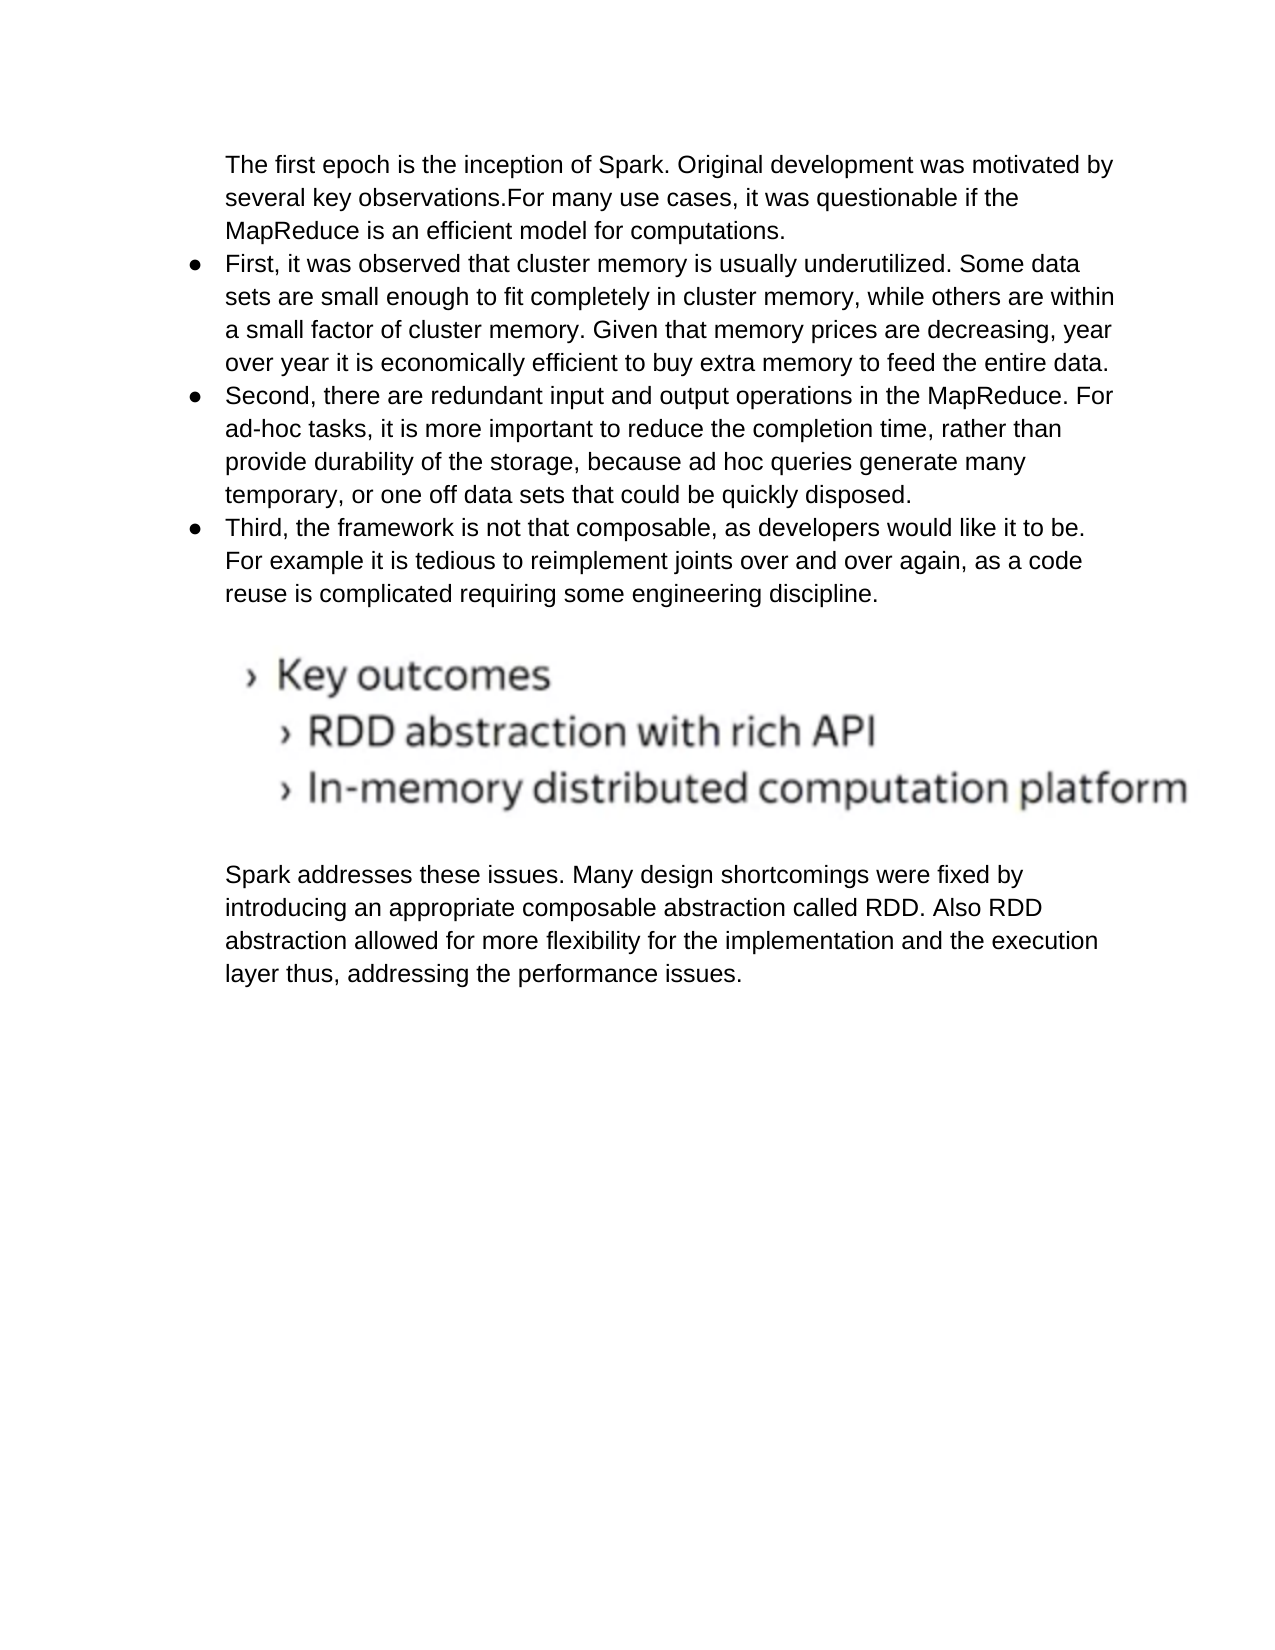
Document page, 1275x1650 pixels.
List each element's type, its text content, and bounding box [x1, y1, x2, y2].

list Second, there are redundant input and output operations in the MapReduce. For ad-hoc tasks, it is more important to reduce the completion time, rather than provide durability of the storage, because ad hoc queries generate many temporary, or one off data sets that could be quickly disposed. [187, 381, 1125, 509]
list Third, the framework is not that composable, as developers would like it to be. For example it is tedious to reimplement joints over and over again, as a code reuse is complicated requiring some engineering discipline. [187, 513, 1125, 608]
picture [225, 645, 1200, 823]
text The first epoch is the inception of Spark. Original development was motivated by several key observations.For many use cases, it was questionable if the MapReduce is an efficient model for computations. [225, 150, 1125, 245]
text Spark addresses these issues. Many design shortcomings were fixed by introducing an appropriate composable abstraction called RDD. Also RDD abstraction allowed for more flexibility for the implementation and the execution layer thus, addressing the performance issues. [225, 860, 1125, 987]
list First, it was observed that cluster memory is usually underutilized. Some data sets are small enough to fit completely in cluster memory, while others are within a small factor of cluster memory. Given that memory prices are decreasing, year over year it is economically efficient to buy extra memory to feed the entire data. [187, 249, 1125, 377]
